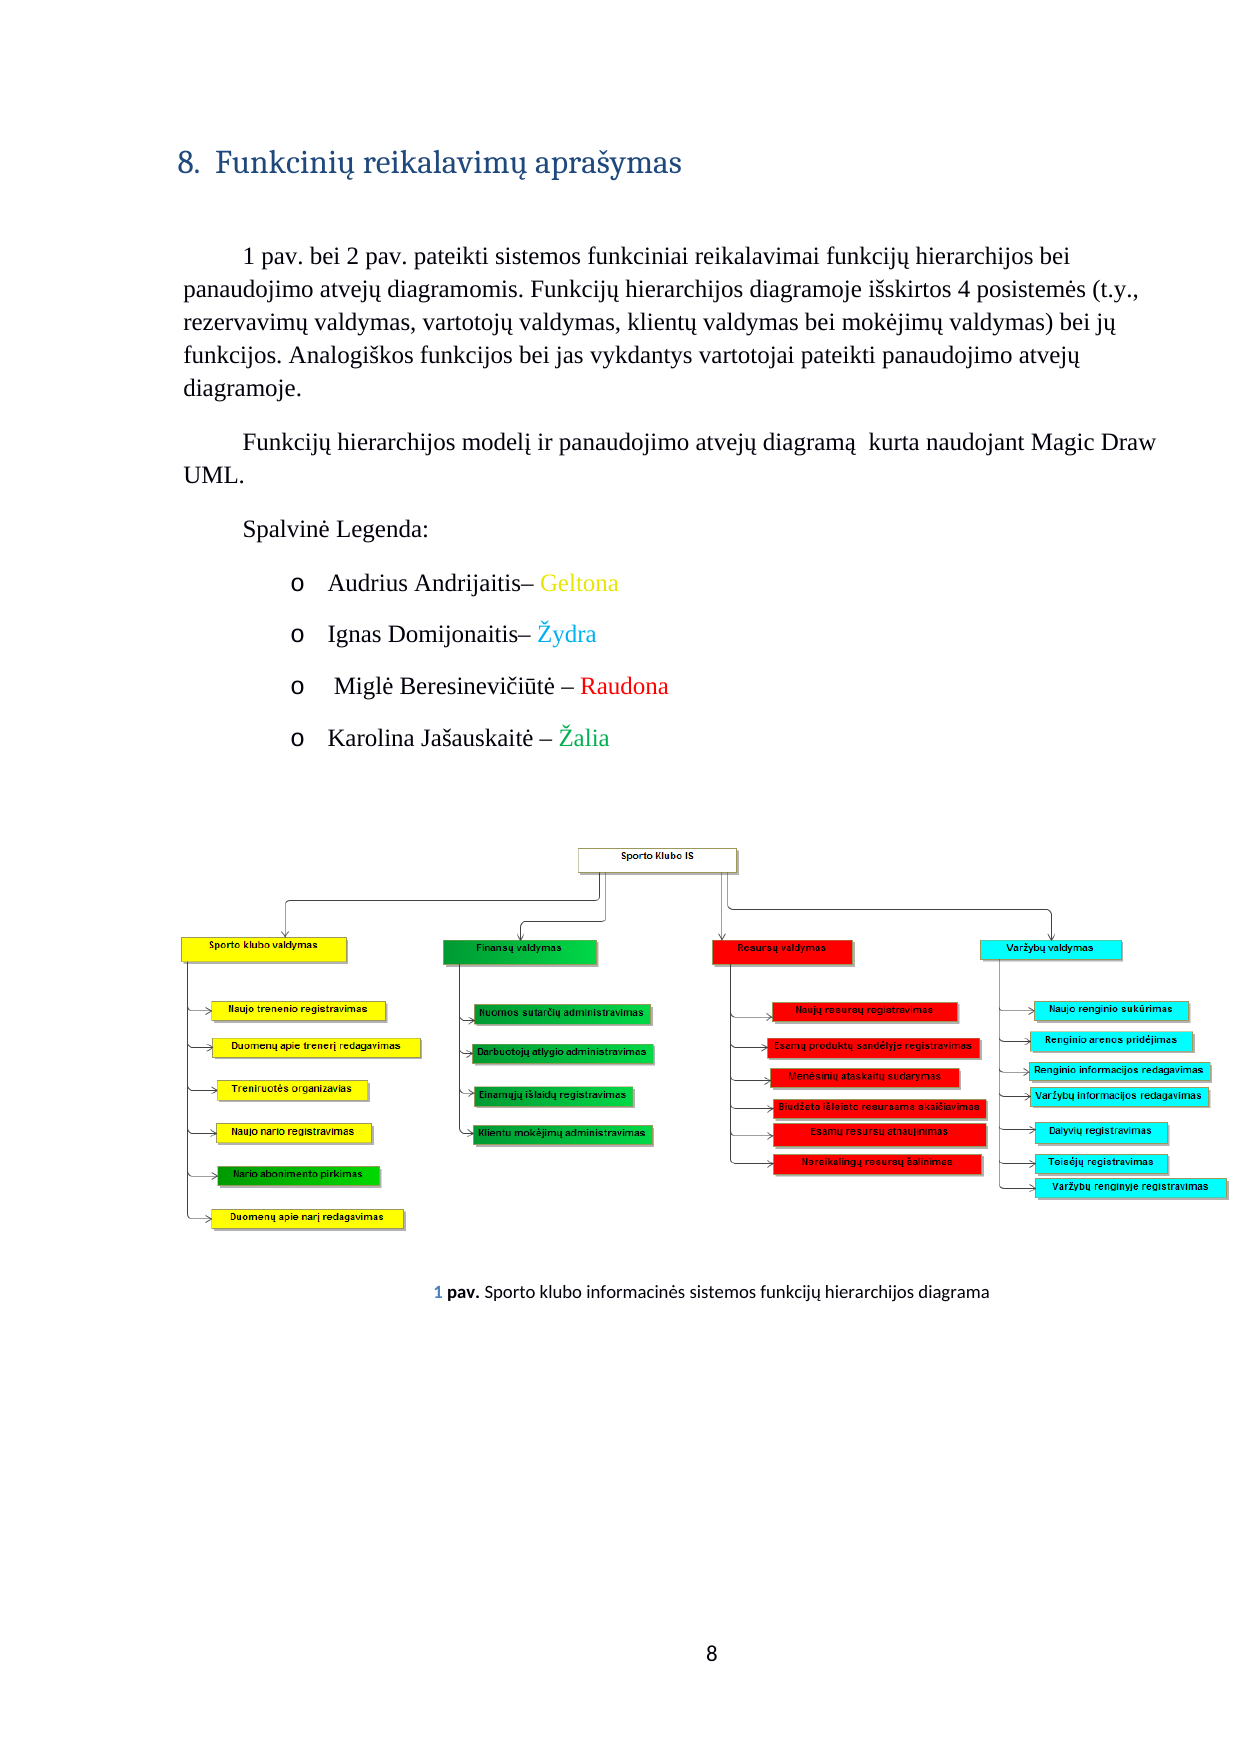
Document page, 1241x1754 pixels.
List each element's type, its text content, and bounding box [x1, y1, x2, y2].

text Funkcijų hierarchijos modelį ir panaudojimo atvejų diagramą kurta naudojant Magic Draw UML. [183, 427, 1181, 489]
text 1 pav. bei 2 pav. pateikti sistemos funkciniai reikalavimai funkcijų hierarchijos bei panaudojimo atvejų diagramomis. Funkcijų hierarchijos diagramoje išskirtos 4 posistemės (t.y., rezervavimų valdymas, vartotojų valdymas, klientų valdymas bei mokėjimų valdymas) bei jų funkcijos. Analogiškos funkcijos bei jas vykdantys vartotojai pateikti panaudojimo atvejų diagramoje. [183, 241, 1181, 402]
picture [177, 823, 1238, 1260]
text Spalvinė Legenda: [183, 514, 1181, 543]
text 1 pav. Sporto klubo informacinės sistemos funkcijų hierarchijos diagrama [183, 1280, 1181, 1303]
list Audrius Andrijaitis– Geltona [290, 568, 1181, 598]
list Ignas Domijonaitis– Žydra [290, 619, 1181, 650]
list Karolina Jašauskaitė – Žalia [290, 723, 1181, 753]
subtitle Funkcinių reikalavimų aprašymas [177, 143, 1181, 181]
list Miglė Beresinevičiūtė – Raudona [290, 671, 1181, 702]
